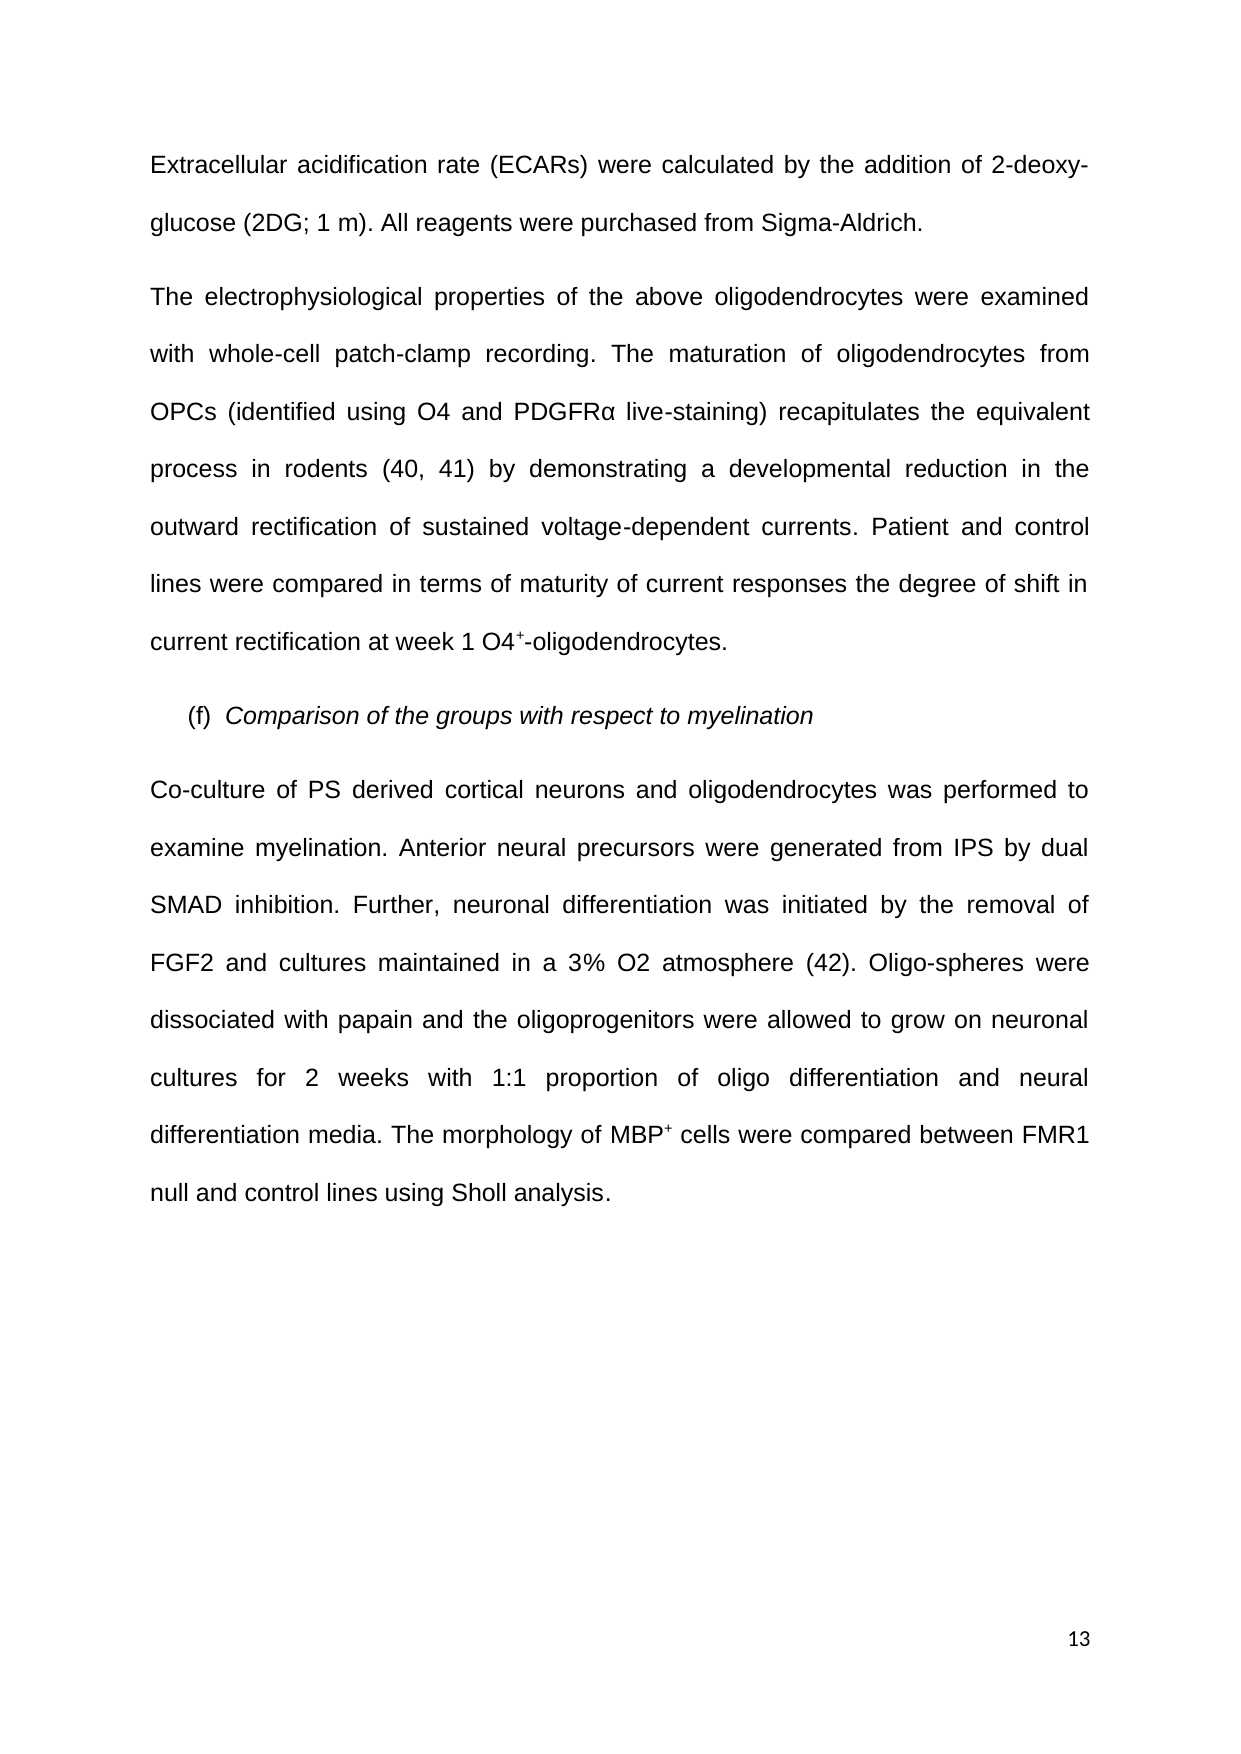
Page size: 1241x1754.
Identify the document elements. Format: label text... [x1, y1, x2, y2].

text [150, 150, 1090, 236]
list Comparison of the groups with respect to myelination [187, 701, 1090, 729]
text The electrophysiological properties of the above oligodendrocytes were examined with whole-cell patch-clamp recording. The maturation of oligodendrocytes from OPCs (identified using O4 and PDGFRα live-staining) recapitulates the equivalent process in rodents (40, 41) by demonstrating a developmental reduction in the outward rectification of sustained voltage-dependent currents. Patient and control lines were compared in terms of maturity of current responses the degree of shift in current rectification at week 1 O4+-oligodendrocytes. [150, 282, 1090, 655]
text Co-culture of PS derived cortical neurons and oligodendrocytes was performed to examine myelination. Anterior neural precursors were generated from IPS by dual SMAD inhibition. Further, neuronal differentiation was initiated by the removal of FGF2 and cultures maintained in a 3% O2 atmosphere (42). Oligo-spheres were dissociated with papain and the oligoprogenitors were allowed to grow on neuronal cultures for 2 weeks with 1:1 proportion of oligo differentiation and neural differentiation media. The morphology of MBP+ cells were compared between FMR1 null and control lines using Sholl analysis. [150, 775, 1090, 1206]
